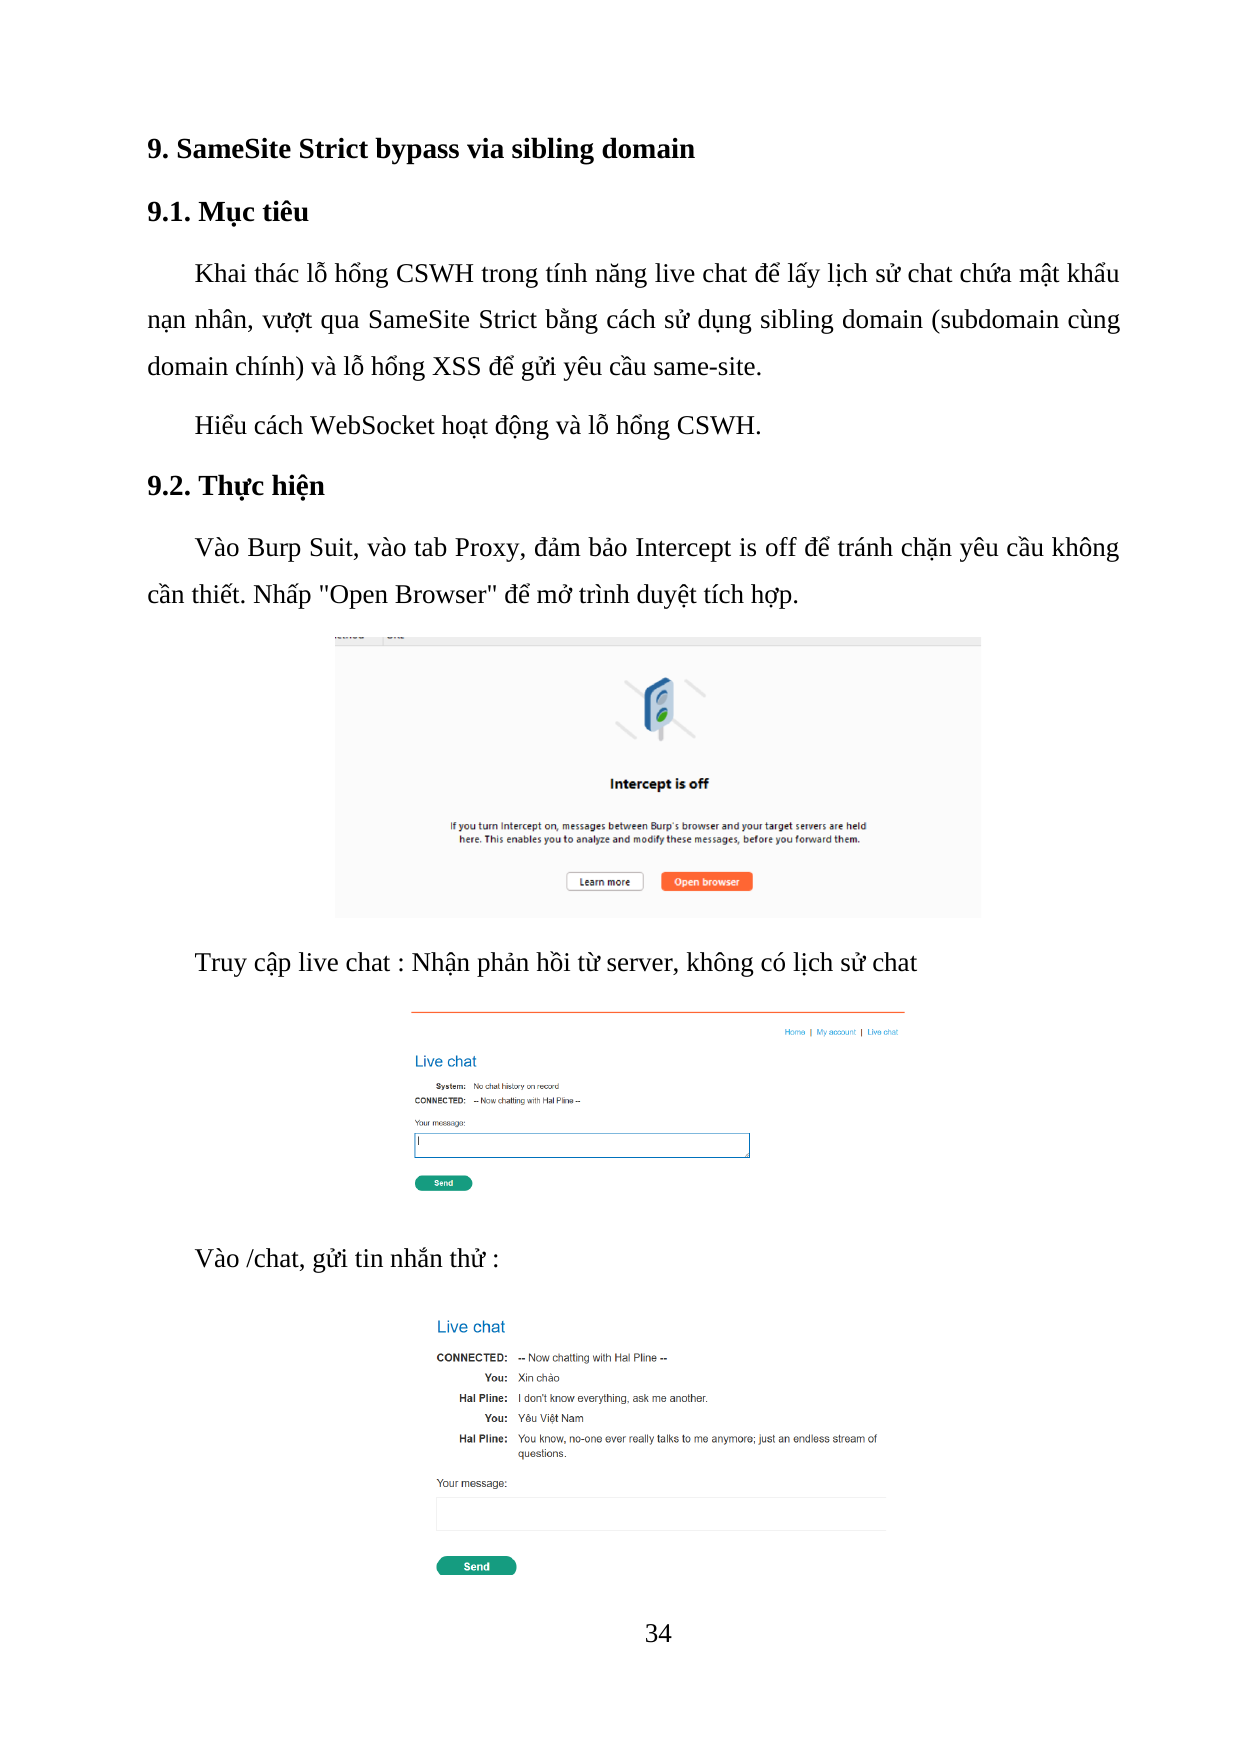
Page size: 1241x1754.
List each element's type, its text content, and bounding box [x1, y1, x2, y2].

picture [429, 1301, 887, 1575]
picture [411, 1005, 905, 1214]
subtitle 9.1. Mục tiêu [147, 194, 1122, 227]
subtitle 9.2. Thực hiện [147, 468, 1122, 502]
subtitle 9. SameSite Strict bypass via sibling domain [147, 131, 1122, 164]
text Hiểu cách WebSocket hoạt động và lỗ hổng CSWH. [147, 409, 1122, 440]
text Vào /chat, gửi tin nhắn thử : [147, 1242, 1122, 1273]
text Truy cập live chat : Nhận phản hồi từ server, không có lịch sử chat [147, 946, 1122, 977]
text Khai thác lỗ hổng CSWH trong tính năng live chat để lấy lịch sử chat chứa mật khẩu nạn nhân, vượt qua SameSite Strict bằng cách sử dụng sibling domain (subdomain cùng domain chính) và lỗ hổng XSS để gửi yêu cầu same-site. [147, 257, 1122, 381]
text Vào Burp Suit, vào tab Proxy, đảm bảo Intercept is off để tránh chặn yêu cầu không cần thiết. Nhấp "Open Browser" để mở trình duyệt tích hợp. [147, 531, 1122, 609]
picture [335, 637, 982, 918]
